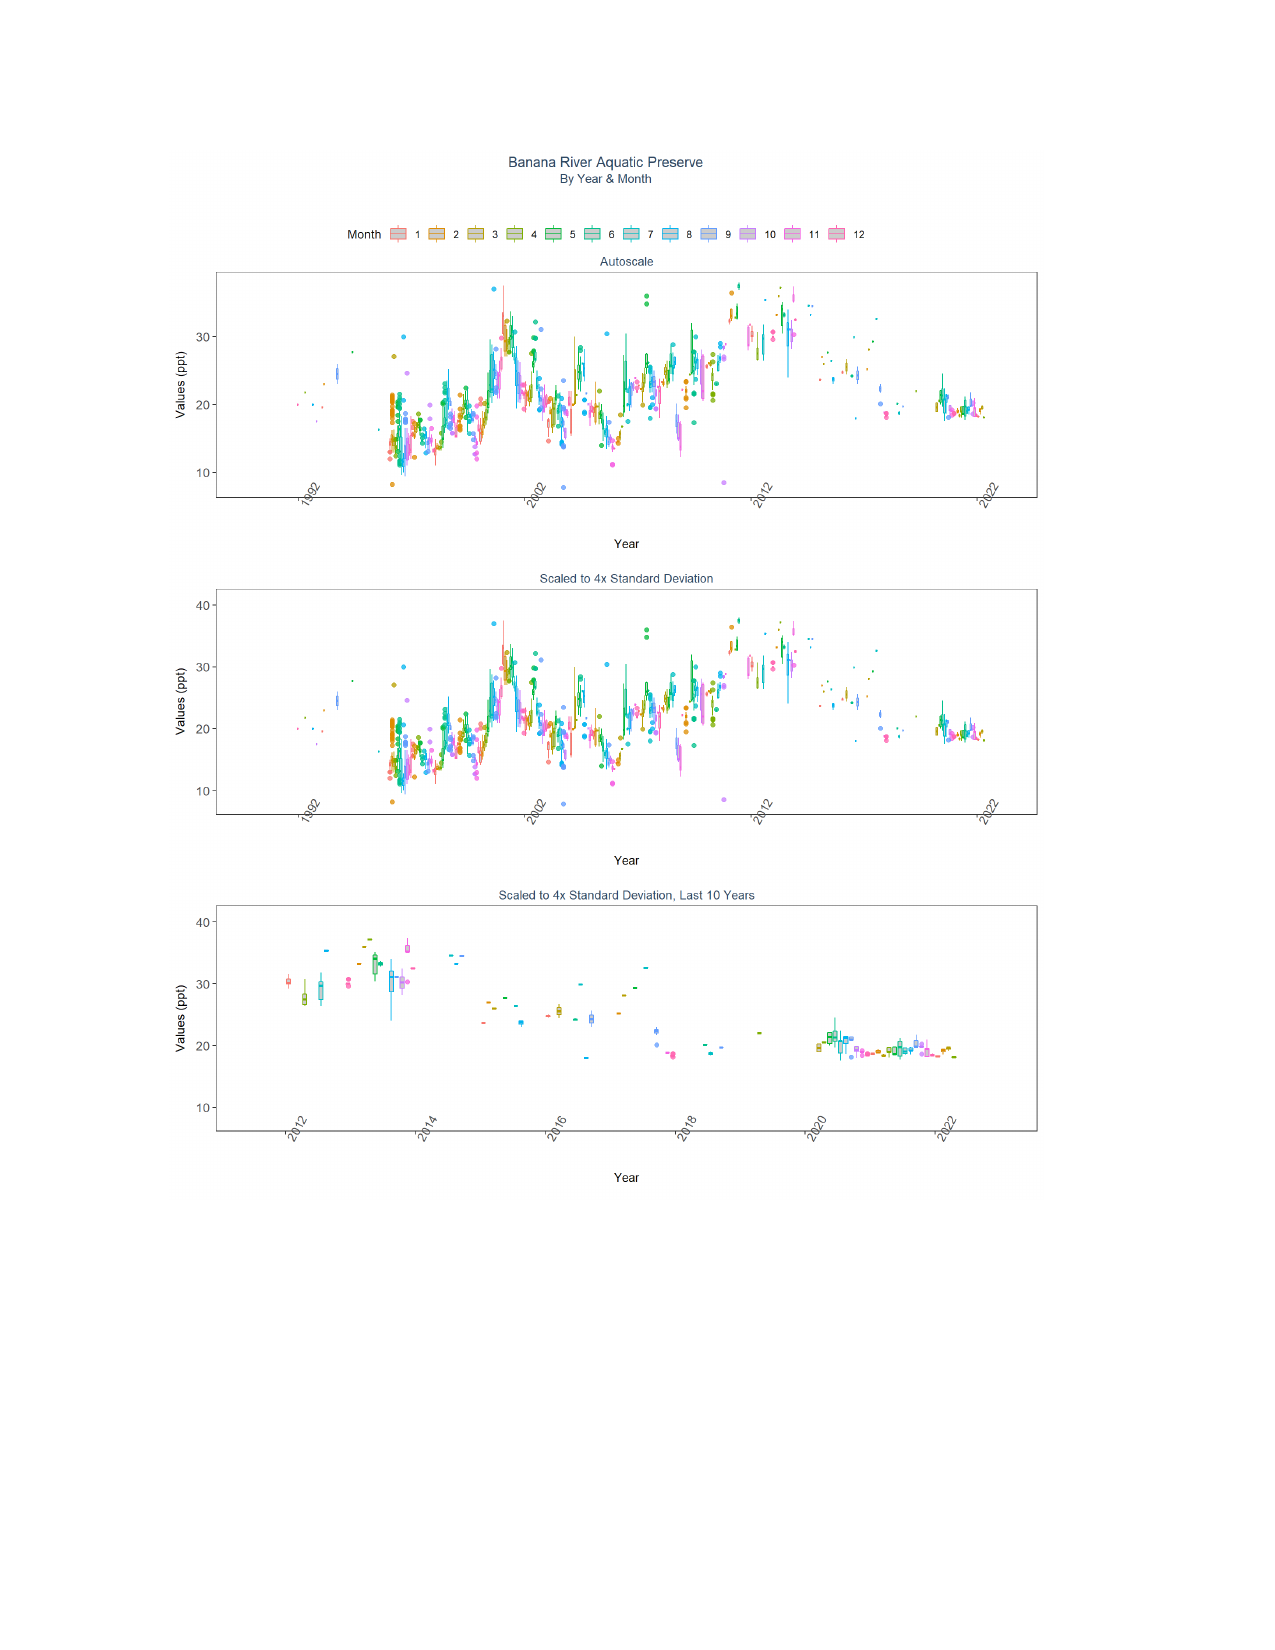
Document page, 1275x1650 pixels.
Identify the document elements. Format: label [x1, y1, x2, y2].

picture [168, 150, 1044, 1200]
